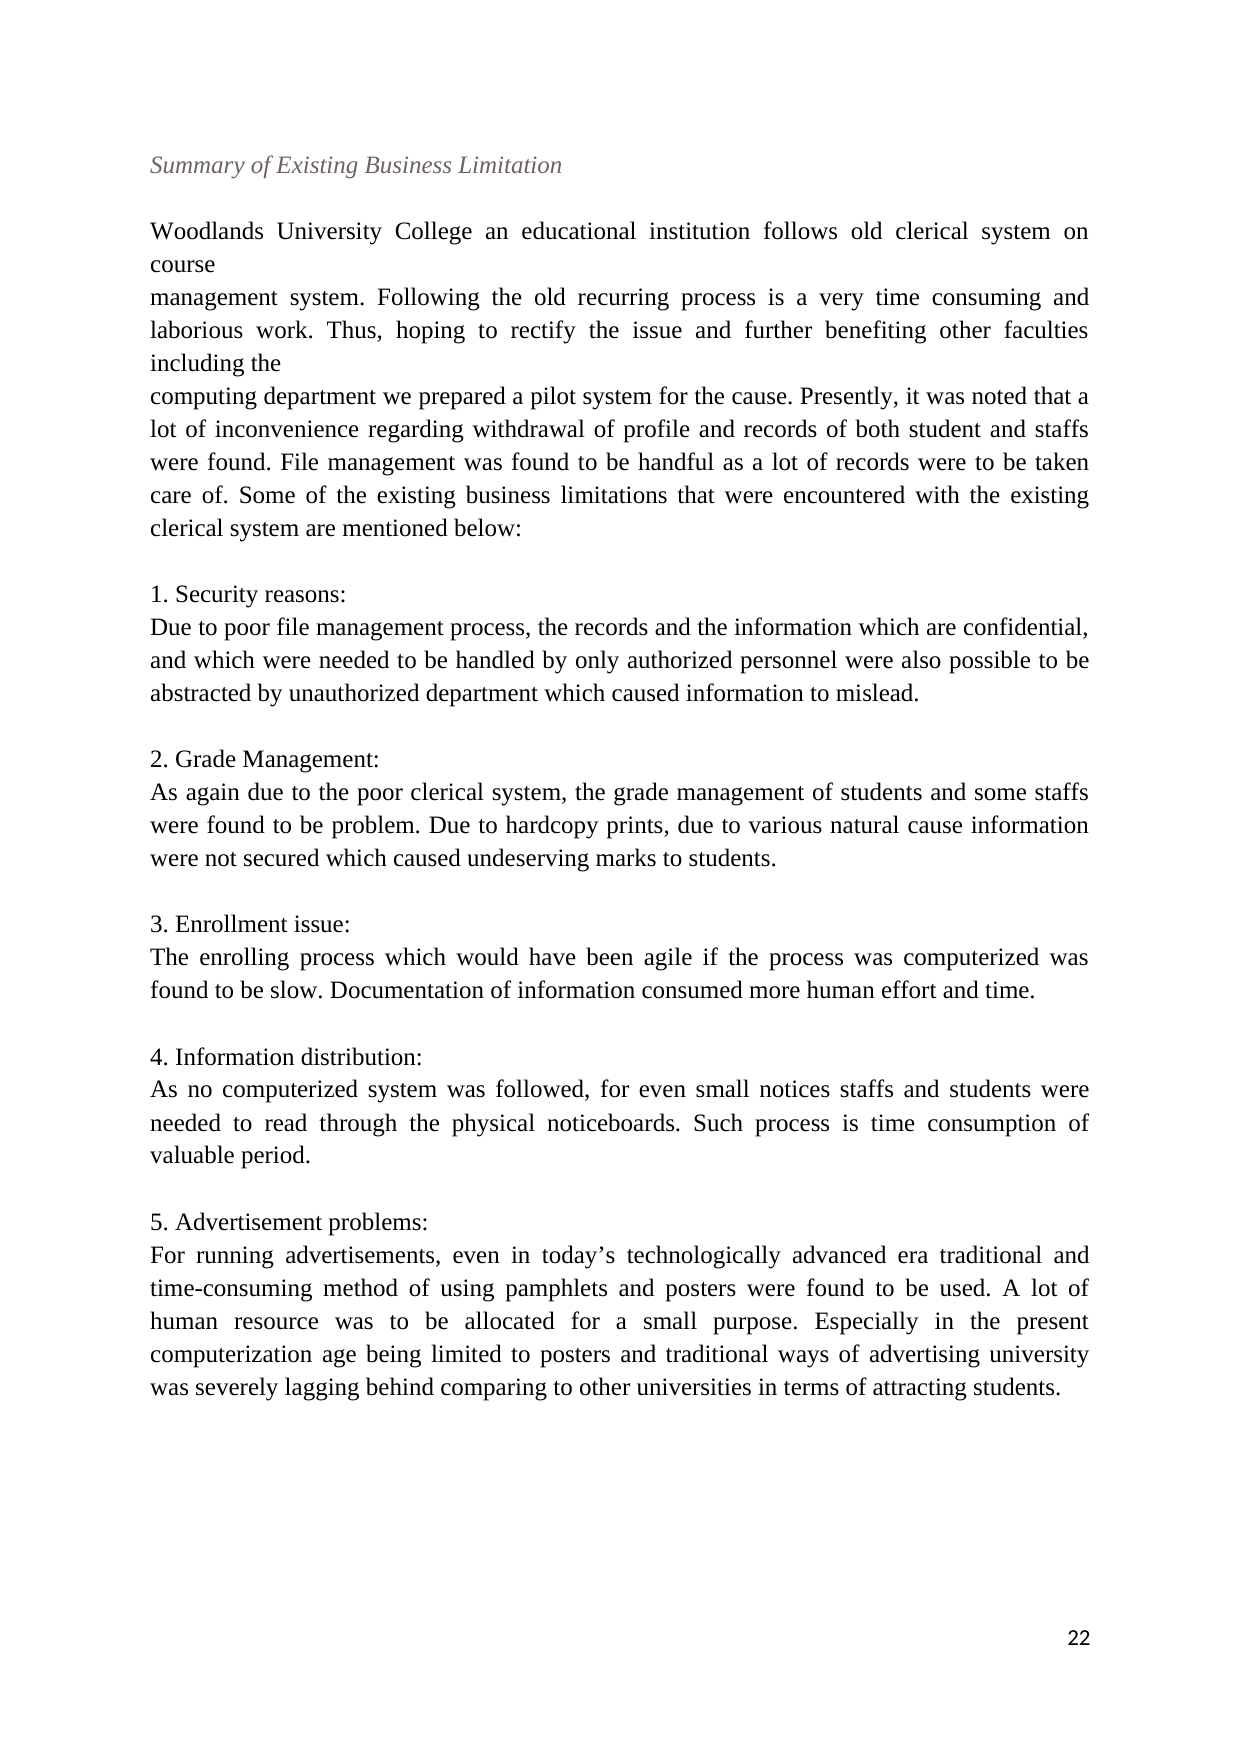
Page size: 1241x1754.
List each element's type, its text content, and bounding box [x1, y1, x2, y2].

text Due to poor file management process, the records and the information which are confidential, and which were needed to be handled by only authorized personnel were also possible to be abstracted by unauthorized department which caused information to mislead. [150, 612, 1090, 707]
text Woodlands University College an educational institution follows old clerical system on course [150, 216, 1090, 278]
text computing department we prepared a pilot system for the cause. Presently, it was noted that a lot of inconvenience regarding withdrawal of profile and records of both student and staffs were found. File management was found to be handful as a lot of records were to be taken care of. Some of the existing business limitations that were encountered with the existing clerical system are mentioned below: [150, 381, 1090, 542]
text As no computerized system was followed, for even small notices staffs and students were needed to read through the physical noticeboards. Such process is time consumption of valuable period. [150, 1074, 1090, 1169]
text management system. Following the old recurring process is a very time consuming and laborious work. Thus, hoping to rectify the issue and further benefiting other faculties including the [150, 282, 1090, 377]
subtitle Summary of Existing Business Limitation [150, 150, 1090, 179]
text 5. Advertisement problems: [150, 1207, 1090, 1235]
text The enrolling process which would have been agile if the process was computerized was found to be slow. Documentation of information consumed more human effort and time. [150, 942, 1090, 1004]
text 2. Grade Management: [150, 744, 1090, 773]
text For running advertisements, even in today’s technologically advanced era traditional and time-consuming method of using pamphlets and posters were found to be used. A lot of human resource was to be allocated for a small purpose. Especially in the present computerization age being limited to posters and traditional ways of advertising university was severely lagging behind comparing to other universities in terms of attracting students. [150, 1240, 1090, 1401]
text As again due to the poor clerical system, the grade management of students and some staffs were found to be problem. Due to hardcopy prints, due to various natural cause information were not secured which caused undeserving marks to students. [150, 777, 1090, 872]
text 3. Enrollment issue: [150, 909, 1090, 938]
text 1. Security reasons: [150, 579, 1090, 608]
text 4. Information distribution: [150, 1042, 1090, 1070]
